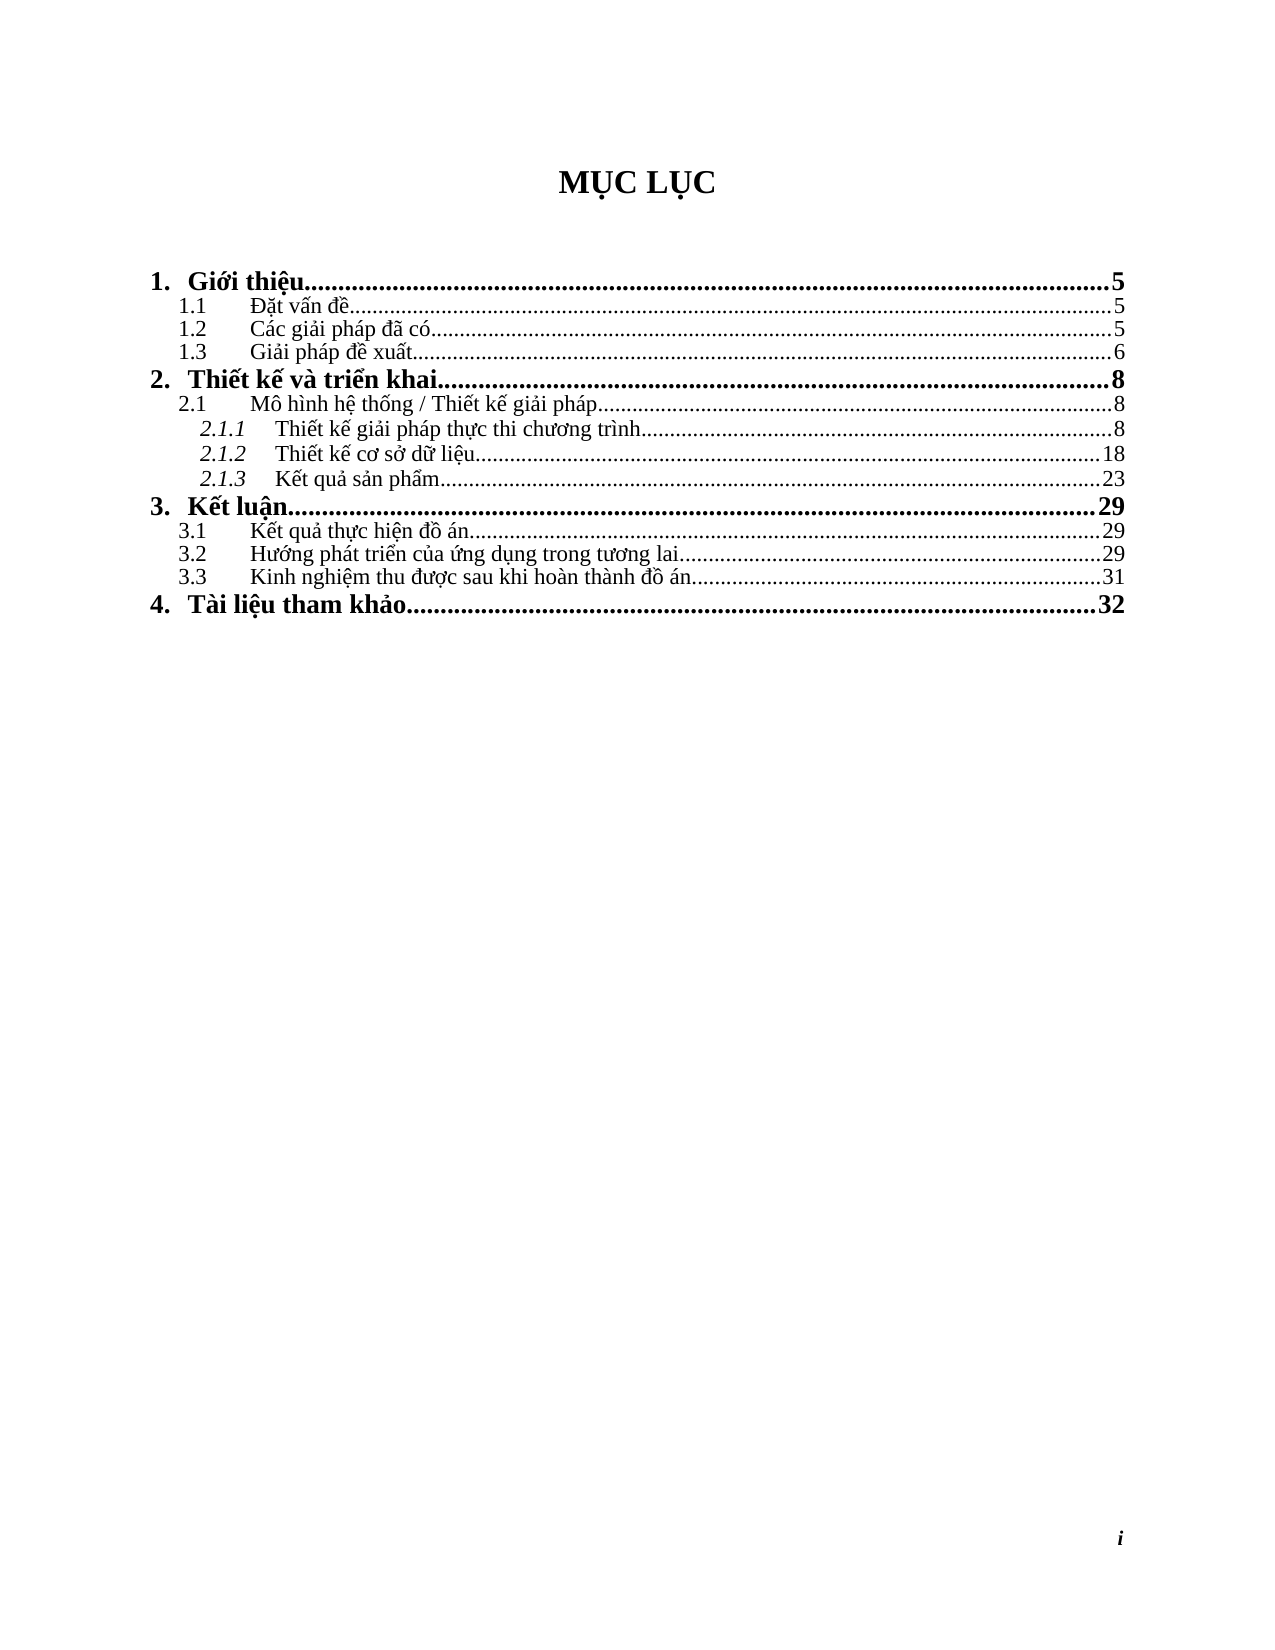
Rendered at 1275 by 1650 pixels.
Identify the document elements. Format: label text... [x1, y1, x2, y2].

text MỤC LỤC [150, 162, 1125, 201]
